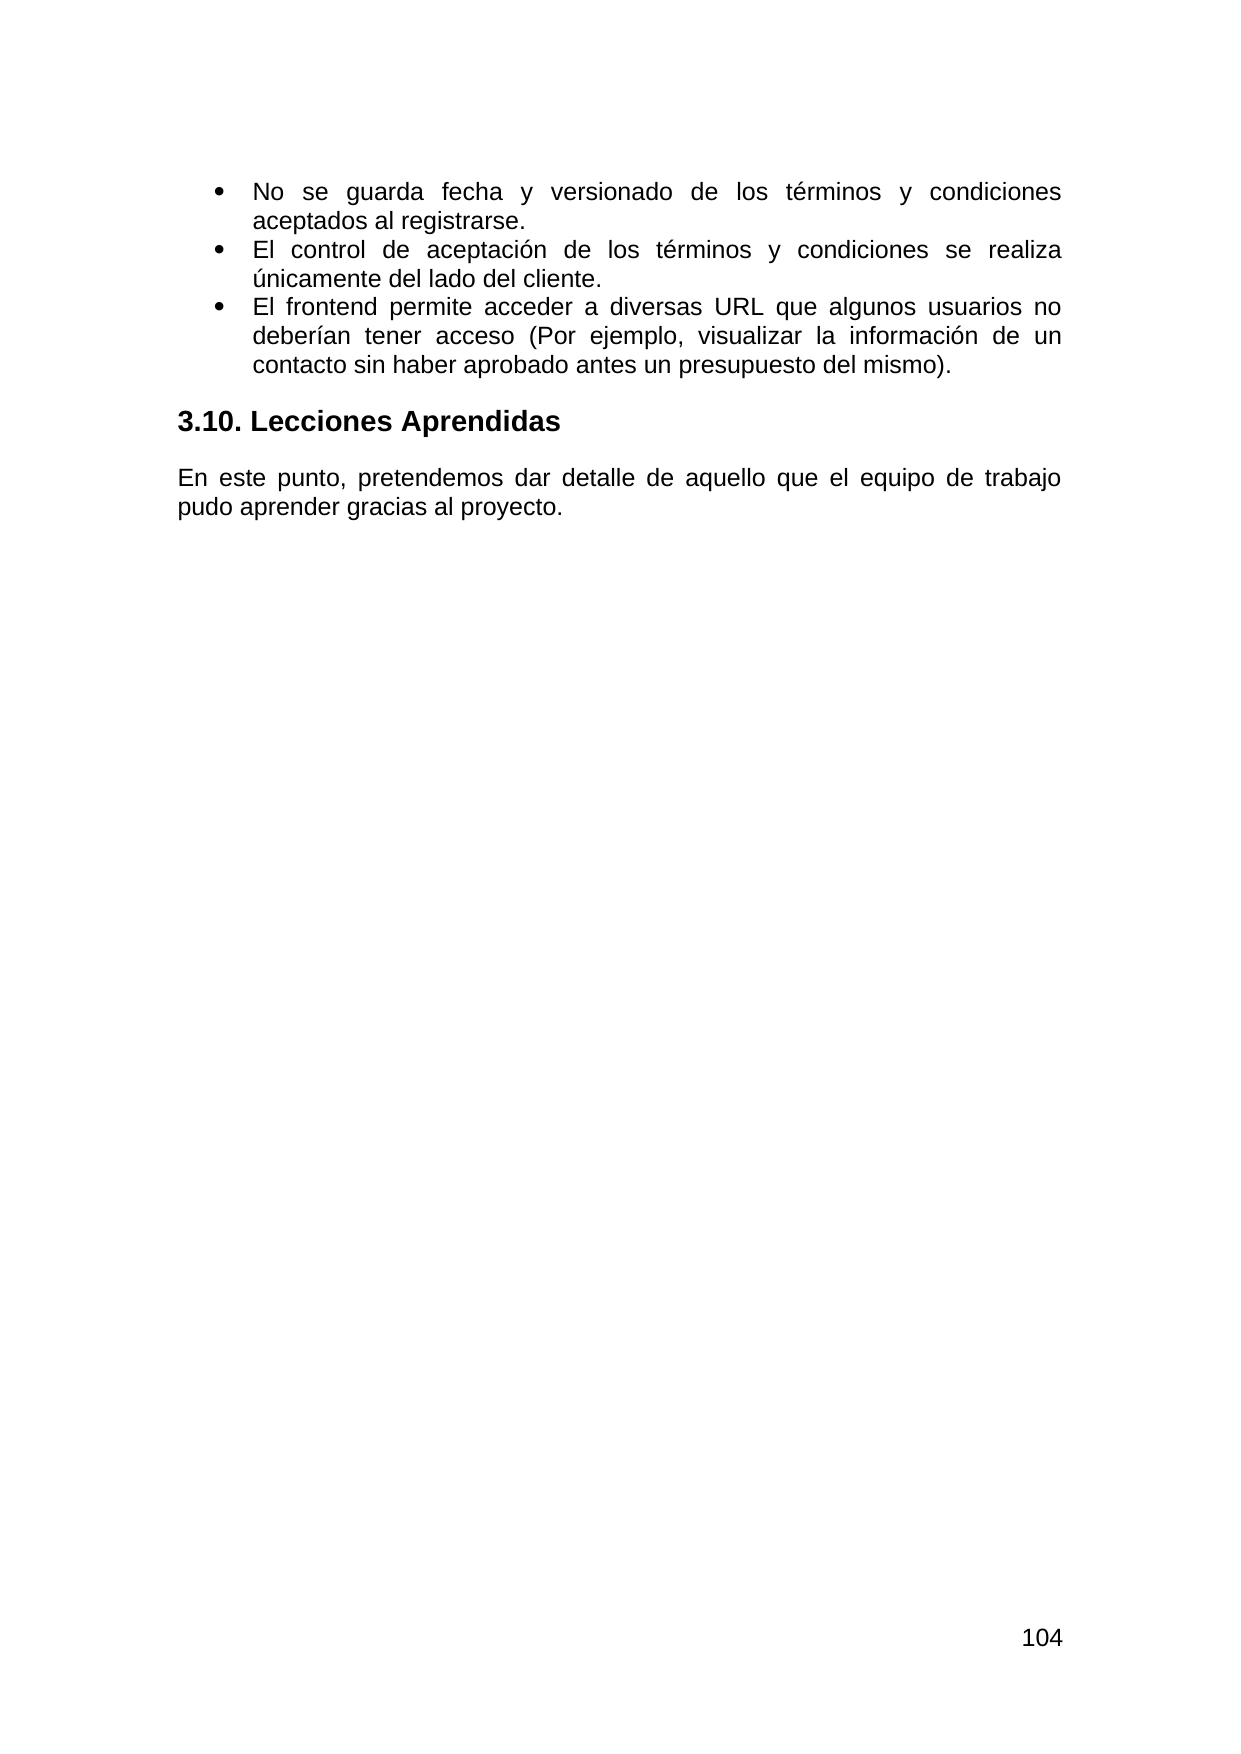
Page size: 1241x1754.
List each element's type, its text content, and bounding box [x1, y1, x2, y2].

text En este punto, pretendemos dar detalle de aquello que el equipo de trabajo pudo aprender gracias al proyecto. [177, 463, 1063, 521]
list El control de aceptación de los términos y condiciones se realiza únicamente del lado del cliente. [215, 235, 1063, 292]
text 3.10. Lecciones Aprendidas [177, 404, 1063, 437]
list No se guarda fecha y versionado de los términos y condiciones aceptados al registrarse. [215, 177, 1063, 235]
list El frontend permite acceder a diversas URL que algunos usuarios no deberían tener acceso (Por ejemplo, visualizar la información de un contacto sin haber aprobado antes un presupuesto del mismo). [215, 292, 1063, 379]
